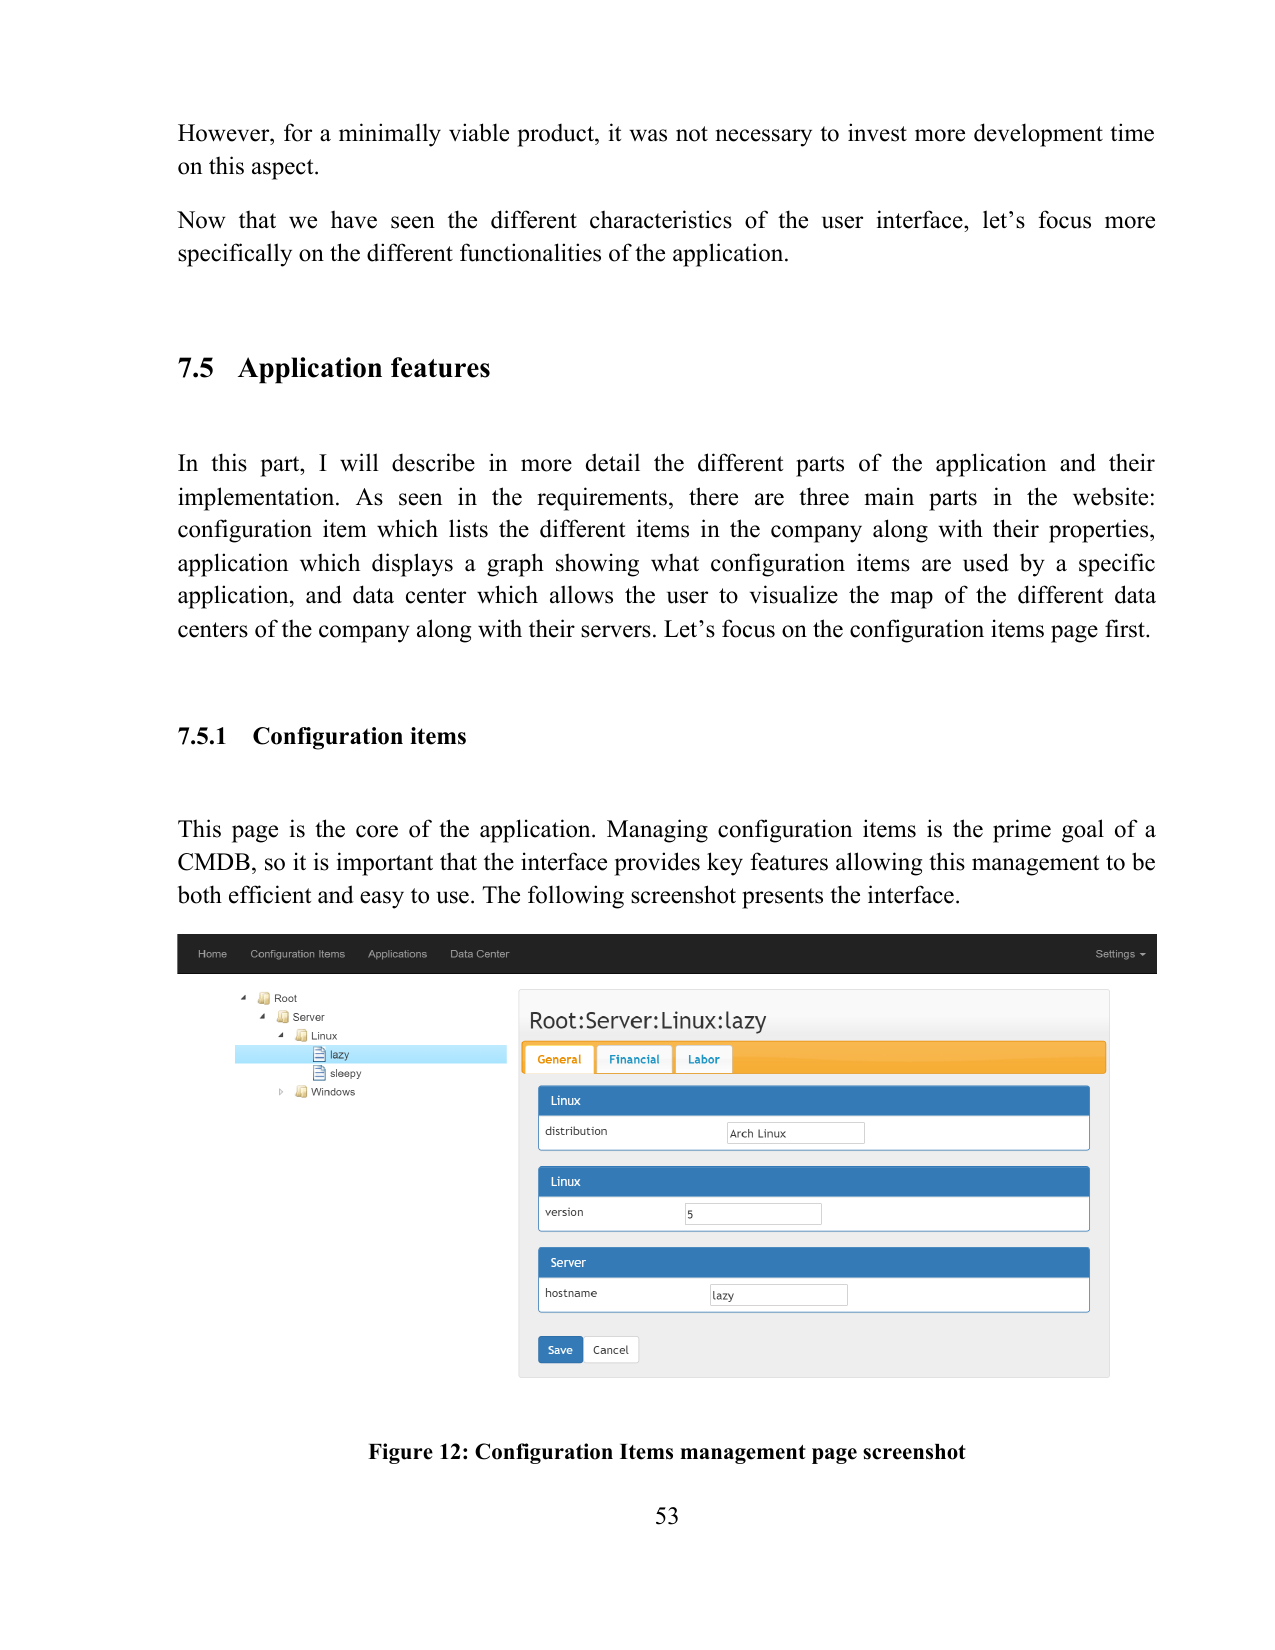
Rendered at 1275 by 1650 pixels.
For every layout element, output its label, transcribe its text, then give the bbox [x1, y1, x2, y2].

text This page is the core of the application. Managing configuration items is the prime goal of a CMDB, so it is important that the interface provides key features allowing this management to be both efficient and easy to use. The following screenshot presents the interface. [177, 814, 1157, 909]
picture [177, 934, 1157, 1413]
subtitle Configuration items [177, 721, 1157, 750]
text Now that we have seen the different characteristics of the user interface, let’s focus more specifically on the different functionalities of the application. [177, 205, 1157, 267]
text In this part, I will describe in more detail the different parts of the application and their implementation. As seen in the requirements, there are three main parts in the website: configuration item which lists the different items in the company along with their properties, application which displays a graph showing what configuration items are used by a specific application, and data center which allows the user to visualize the map of the different data centers of the company along with their servers. Let’s focus on the configuration items page first. [177, 448, 1157, 642]
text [177, 118, 1157, 180]
subtitle Application features [177, 350, 1157, 383]
text Figure 12: Configuration Items management page screenshot [177, 1438, 1157, 1464]
